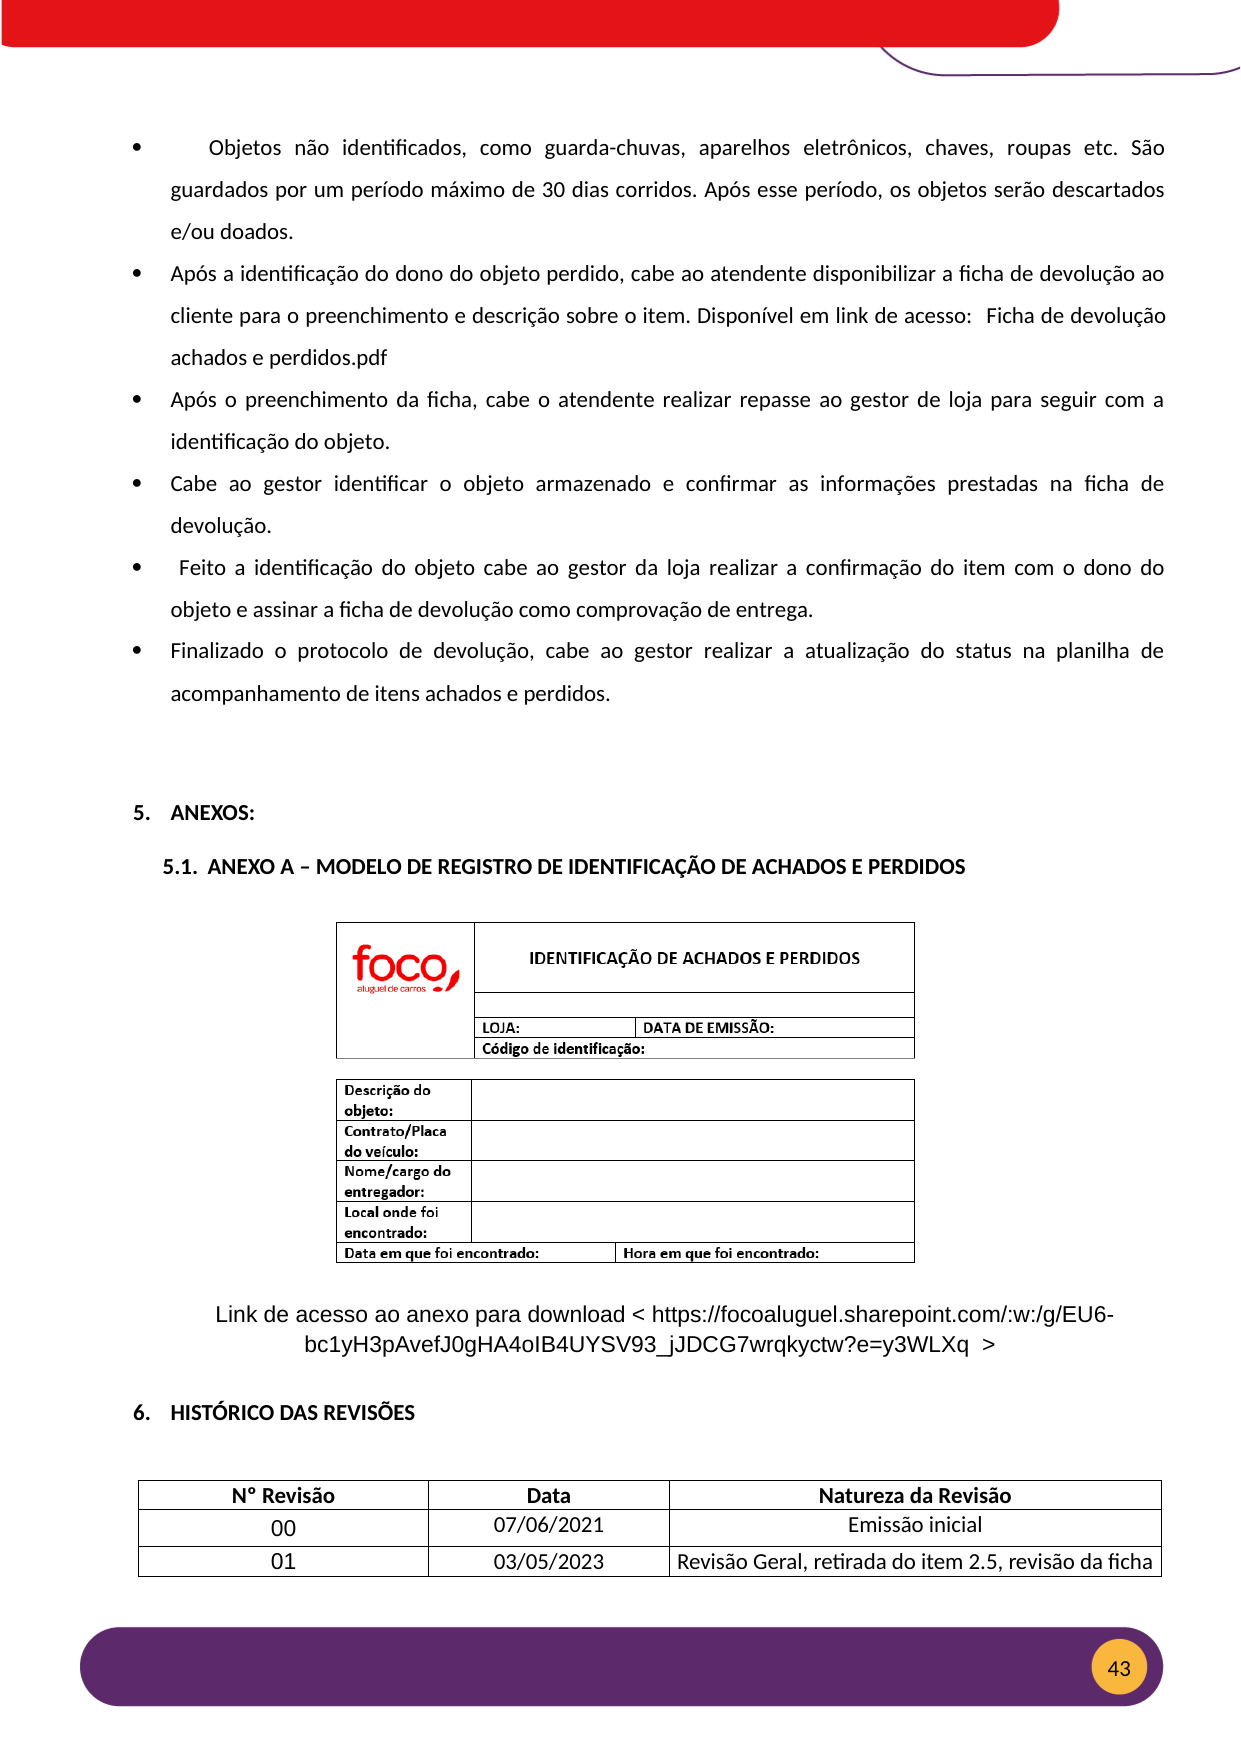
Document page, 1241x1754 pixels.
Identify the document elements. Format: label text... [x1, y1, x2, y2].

picture [1, 0, 1241, 1754]
list Objetos não identificados, como guarda-chuvas, aparelhos eletrônicos, chaves, roupas etc. São guardados por um período máximo de 30 dias corridos. Após esse período, os objetos serão descartados e/ou doados. [133, 133, 1167, 245]
list Cabe ao gestor identificar o objeto armazenado e confirmar as informações prestadas na ficha de devolução. [133, 469, 1167, 539]
table_cell 00 [139, 1510, 428, 1546]
table_cell 01 [139, 1547, 428, 1576]
subtitle ANEXOS: [133, 798, 1167, 826]
list Feito a identificação do objeto cabe ao gestor da loja realizar a confirmação do item com o dono do objeto e assinar a ficha de devolução como comprovação de entrega. [133, 553, 1167, 623]
text Link de acesso ao anexo para download < https://focoaluguel.sharepoint.com/:w:/g/EU6-bc1yH3pAvefJ0gHA4oIB4UYSV93_jJDCG7wrqkyctw?e=y3WLXq > [133, 1301, 1167, 1357]
table_cell 07/06/2021 [429, 1510, 669, 1546]
list Após o preenchimento da ficha, cabe o atendente realizar repasse ao gestor de loja para seguir com a identificação do objeto. [133, 385, 1167, 455]
subtitle HISTÓRICO DAS REVISÕES [133, 1398, 1167, 1427]
subtitle ANEXO A – MODELO DE REGISTRO DE IDENTIFICAÇÃO DE ACHADOS E PERDIDOS [162, 852, 1167, 880]
table_header Data [429, 1481, 669, 1509]
table_cell 03/05/2023 [429, 1547, 669, 1576]
table_cell Emissão inicial [670, 1510, 1161, 1546]
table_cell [670, 1547, 1161, 1576]
list Após a identificação do dono do objeto perdido, cabe ao atendente disponibilizar a ficha de devolução ao cliente para o preenchimento e descrição sobre o item. Disponível em link de acesso: [133, 259, 1167, 371]
table_header Nº Revisão [139, 1481, 428, 1509]
table_header Natureza da Revisão [670, 1481, 1161, 1509]
list Finalizado o protocolo de devolução, cabe ao gestor realizar a atualização do status na planilha de acompanhamento de itens achados e perdidos. [133, 637, 1167, 707]
